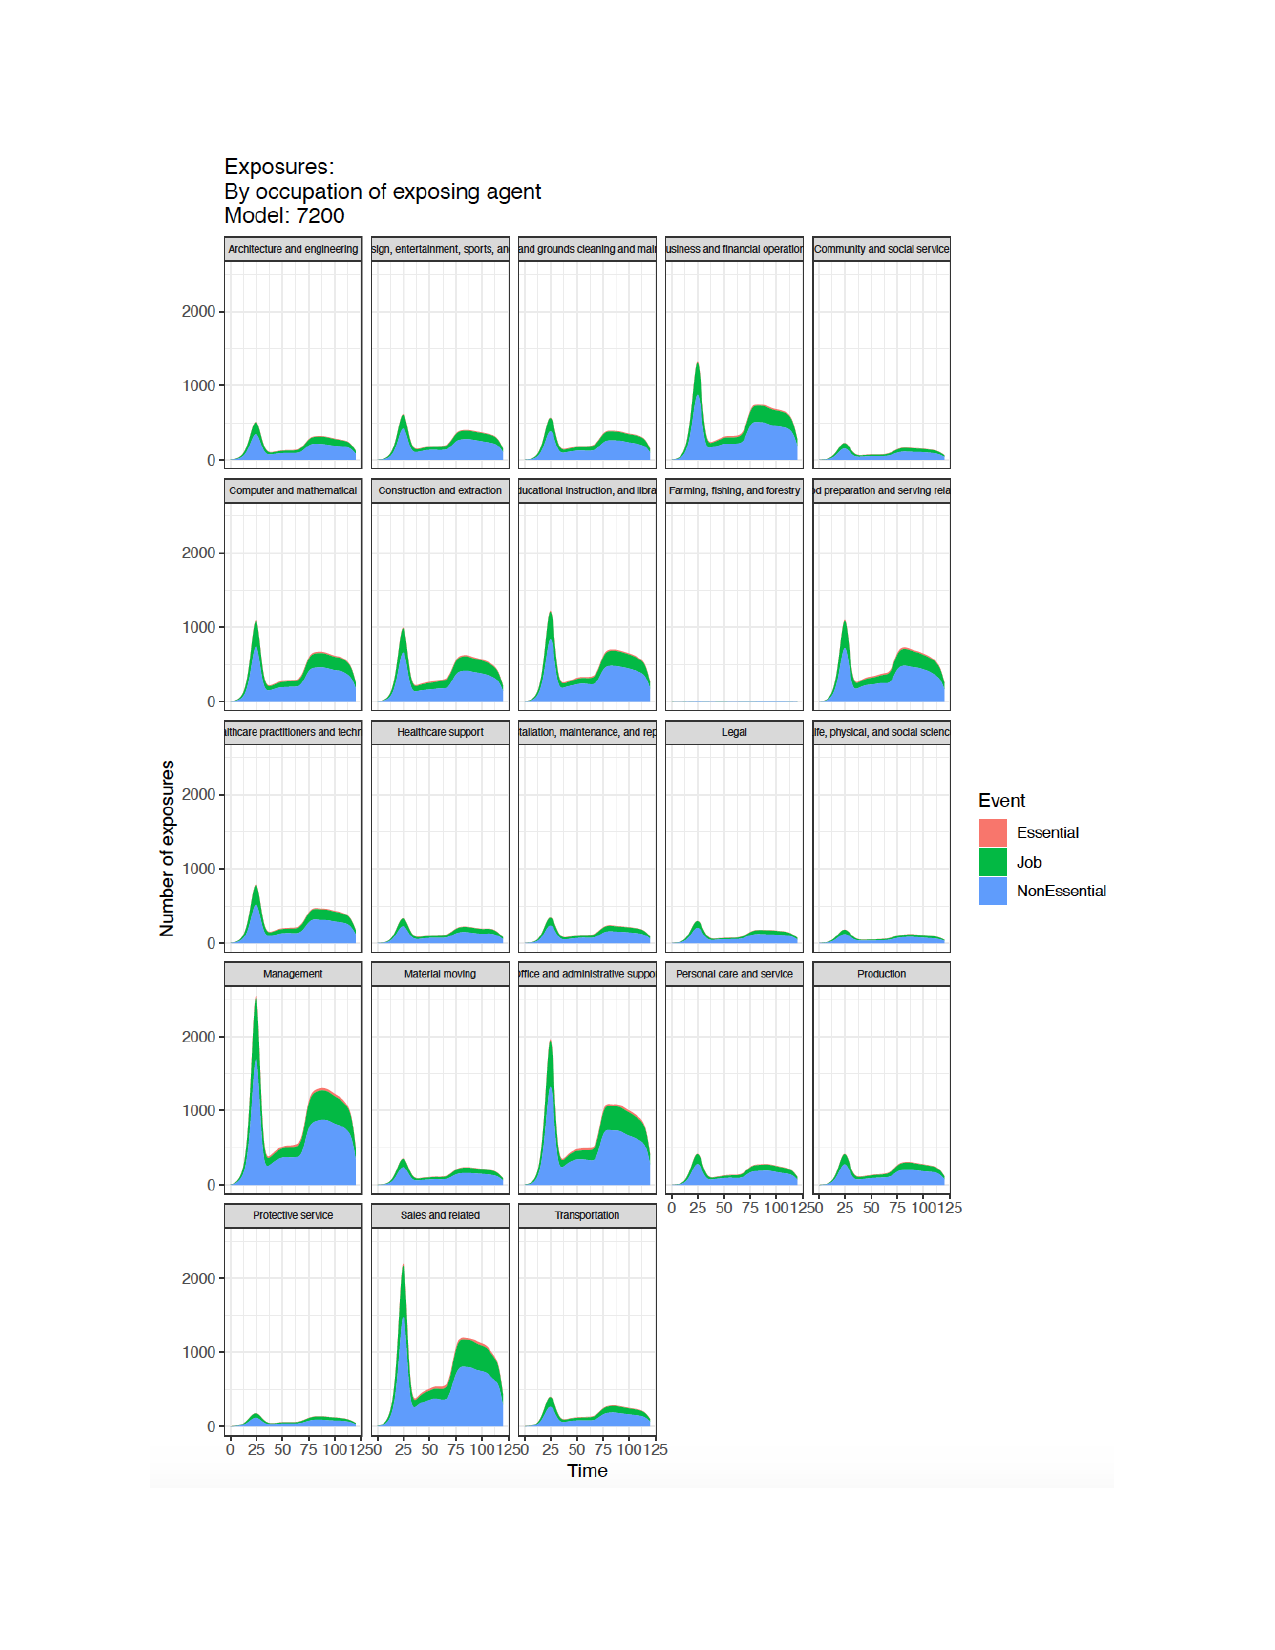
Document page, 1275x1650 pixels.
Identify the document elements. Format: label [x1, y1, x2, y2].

picture [150, 150, 1114, 1488]
